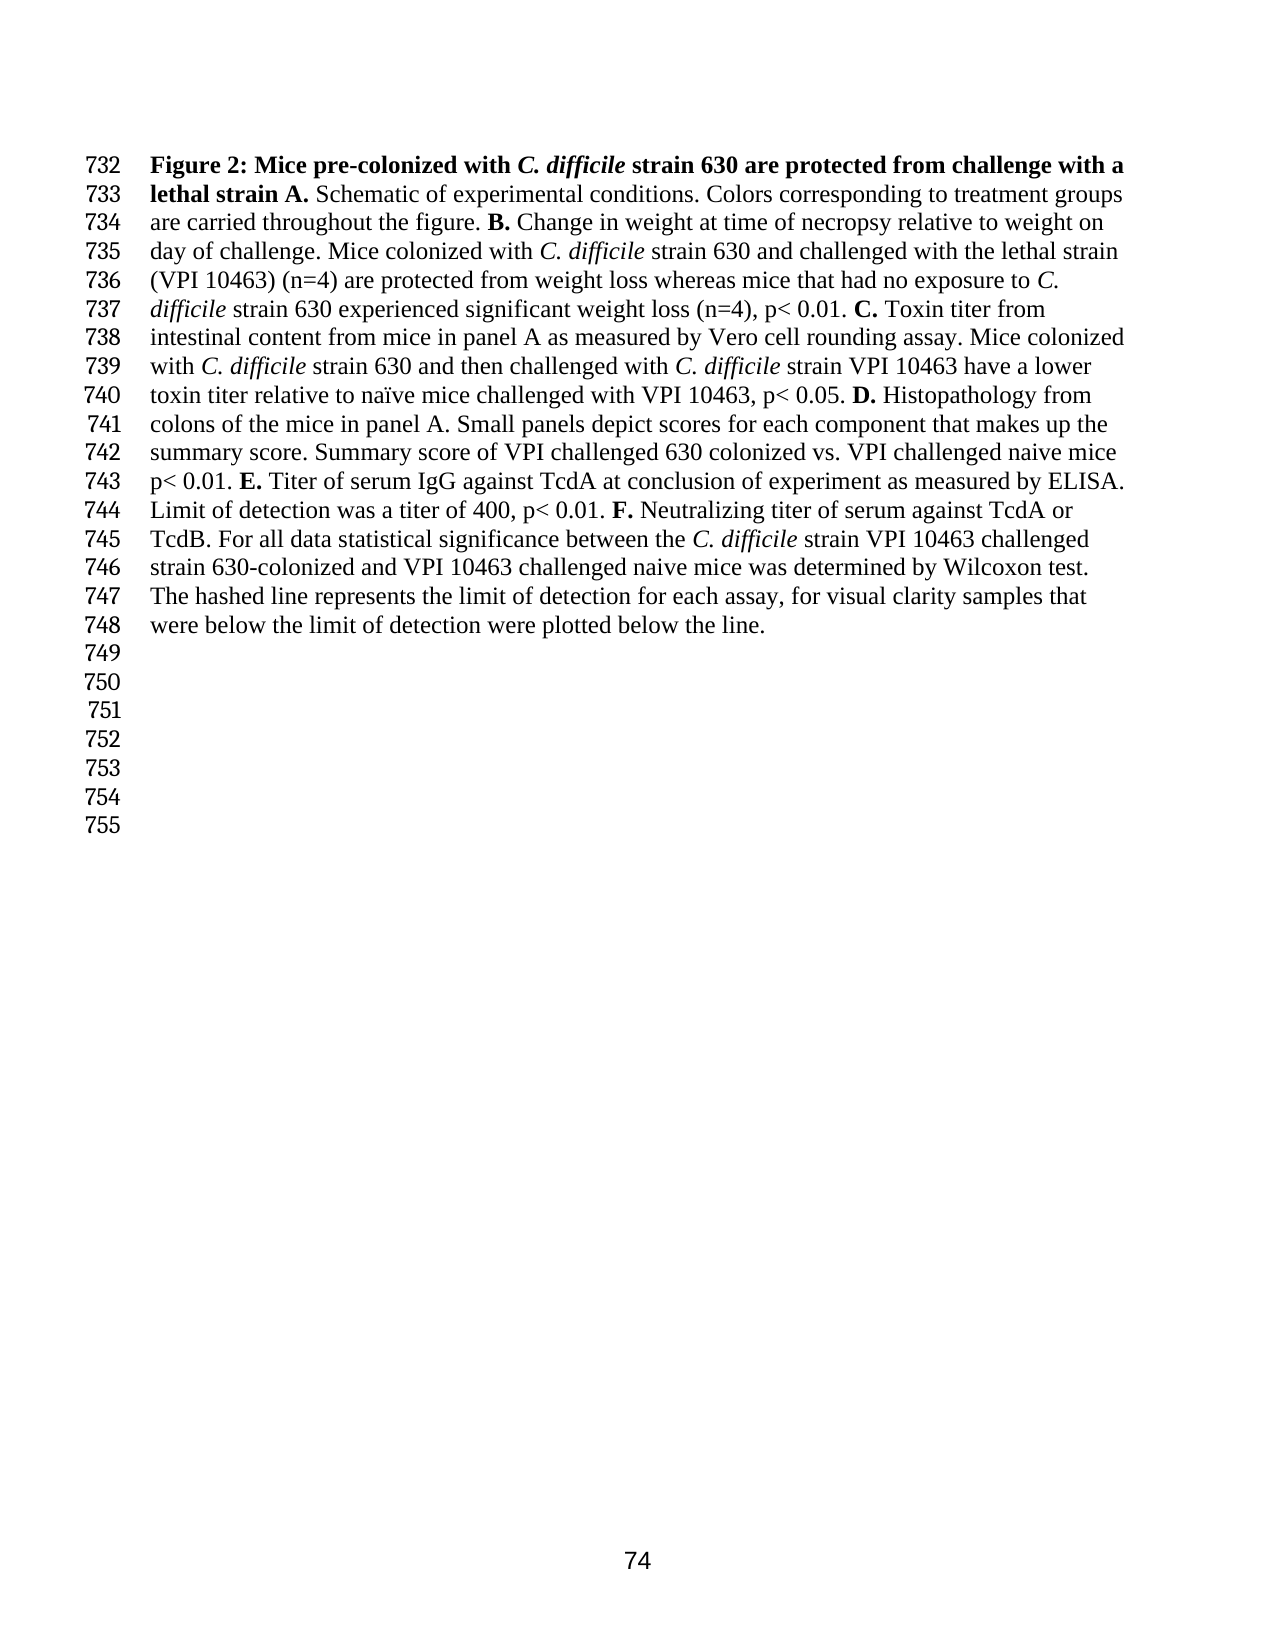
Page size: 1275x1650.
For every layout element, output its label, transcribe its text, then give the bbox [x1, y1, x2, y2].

text Figure 2: Mice pre-colonized with C. difficile strain 630 are protected from challenge with a lethal strain A. Schematic of experimental conditions. Colors corresponding to treatment groups are carried throughout the figure. B. Change in weight at time of necropsy relative to weight on day of challenge. Mice colonized with C. difficile strain 630 and challenged with the lethal strain (VPI 10463) (n=4) are protected from weight loss whereas mice that had no exposure to C. difficile strain 630 experienced significant weight loss (n=4), p< 0.01. C. Toxin titer from intestinal content from mice in panel A as measured by Vero cell rounding assay. Mice colonized with C. difficile strain 630 and then challenged with C. difficile strain VPI 10463 have a lower toxin titer relative to naïve mice challenged with VPI 10463, p< 0.05. D. Histopathology from colons of the mice in panel A. Small panels depict scores for each component that makes up the summary score. Summary score of VPI challenged 630 colonized vs. VPI challenged naive mice p< 0.01. E. Titer of serum IgG against TcdA at conclusion of experiment as measured by ELISA. Limit of detection was a titer of 400, p< 0.01. F. Neutralizing titer of serum against TcdA or TcdB. For all data statistical significance between the C. difficile strain VPI 10463 challenged strain 630-colonized and VPI 10463 challenged naive mice was determined by Wilcoxon test. The hashed line represents the limit of detection for each assay, for visual clarity samples that were below the limit of detection were plotted below the line. [150, 150, 1125, 639]
